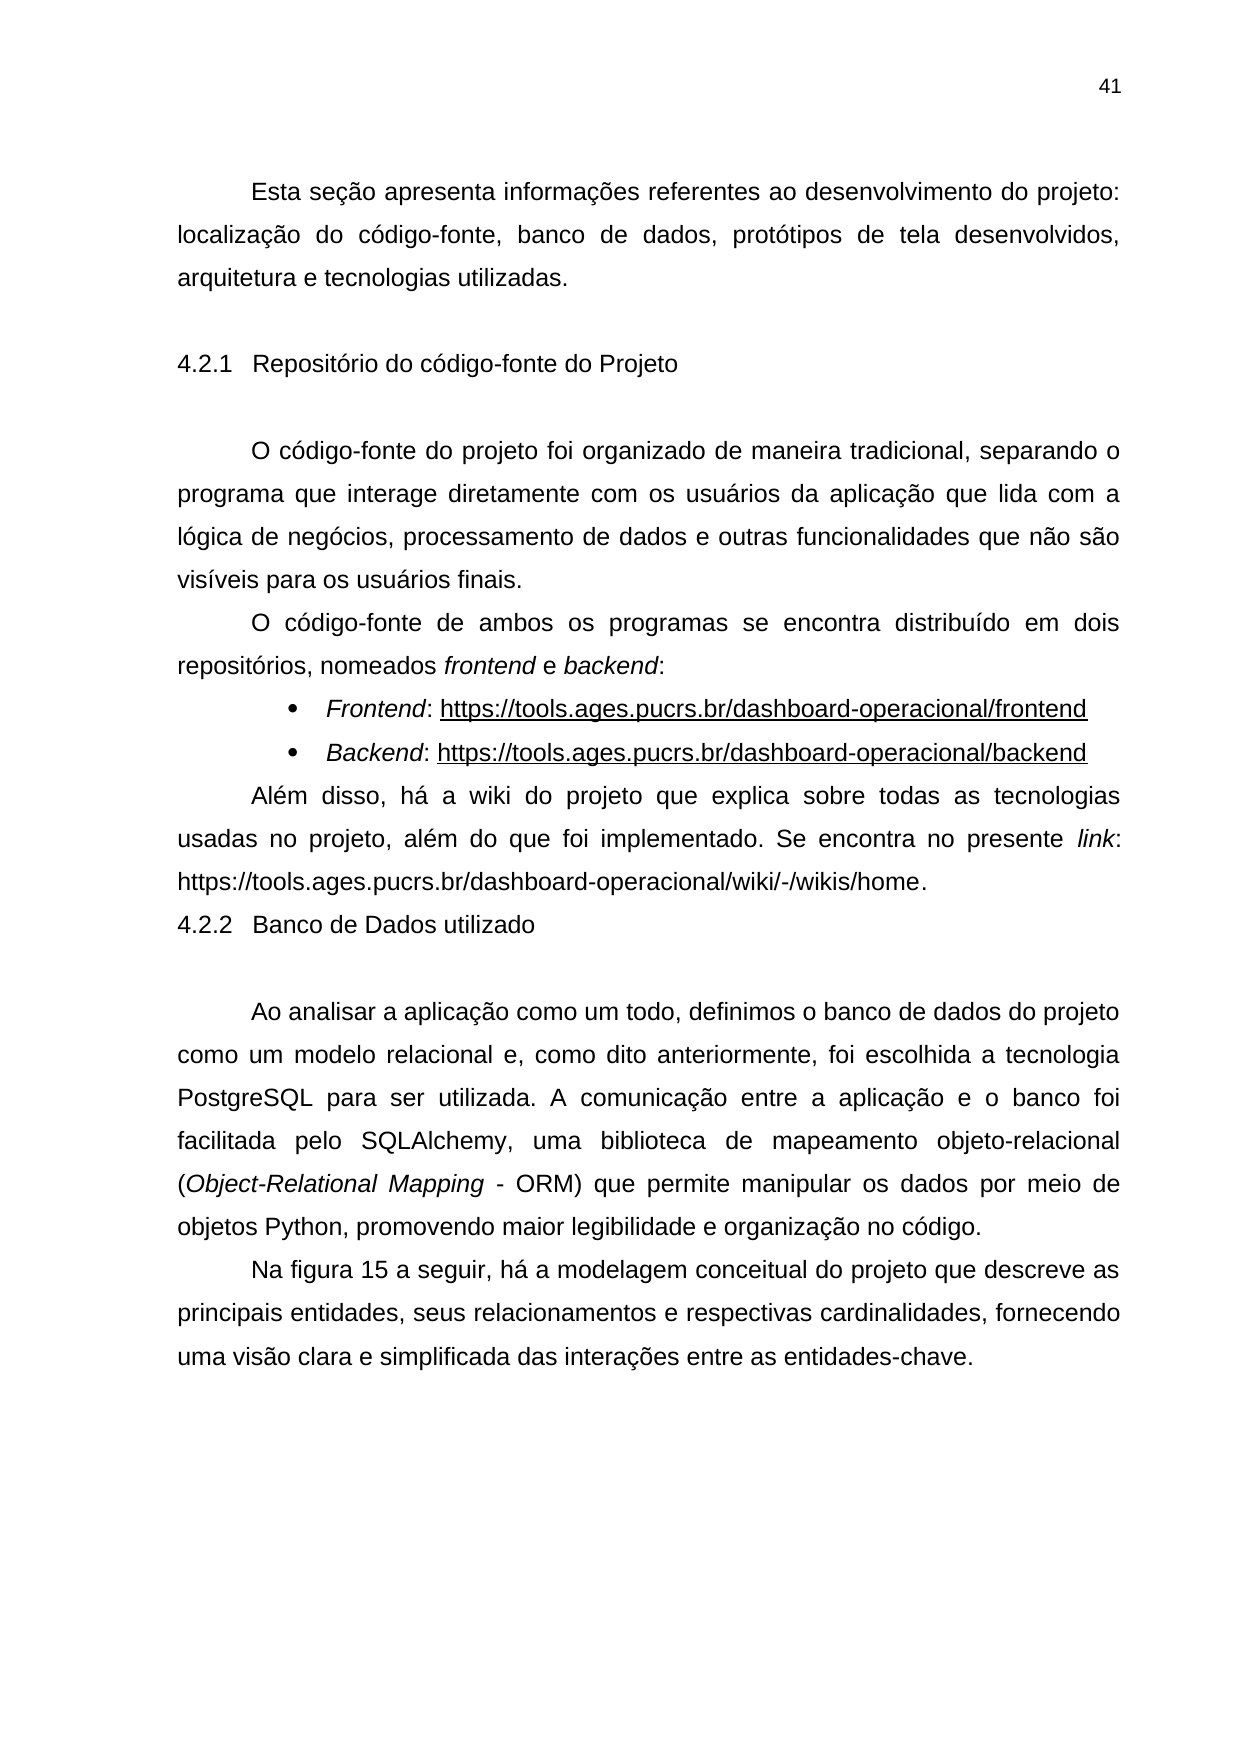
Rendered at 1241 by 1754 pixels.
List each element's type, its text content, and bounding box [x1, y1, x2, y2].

list Banco de Dados utilizado [177, 910, 1122, 939]
text Além disso, há a wiki do projeto que explica sobre todas as tecnologias usadas no projeto, além do que foi implementado. Se encontra no presente link: https://tools.ages.pucrs.br/dashboard-operacional/wiki/-/wikis/home. [177, 781, 1122, 896]
text O código-fonte do projeto foi organizado de maneira tradicional, separando o programa que interage diretamente com os usuários da aplicação que lida com a lógica de negócios, processamento de dados e outras funcionalidades que não são visíveis para os usuários finais. [177, 436, 1122, 594]
list Backend: https://tools.ages.pucrs.br/dashboard-operacional/backend [288, 738, 1122, 767]
text Ao analisar a aplicação como um todo, definimos o banco de dados do projeto como um modelo relacional e, como dito anteriormente, foi escolhida a tecnologia PostgreSQL para ser utilizada. A comunicação entre a aplicação e o banco foi facilitada pelo SQLAlchemy, uma biblioteca de mapeamento objeto-relacional (Object-Relational Mapping - ORM) que permite manipular os dados por meio de objetos Python, promovendo maior legibilidade e organização no código. [177, 997, 1122, 1241]
list Frontend: https://tools.ages.pucrs.br/dashboard-operacional/frontend [288, 694, 1122, 723]
text O código-fonte de ambos os programas se encontra distribuído em dois repositórios, nomeados frontend e backend: [177, 608, 1122, 680]
text Esta seção apresenta informações referentes ao desenvolvimento do projeto: localização do código-fonte, banco de dados, protótipos de tela desenvolvidos, arquitetura e tecnologias utilizadas. [177, 177, 1122, 292]
list Repositório do código-fonte do Projeto [177, 349, 1122, 378]
text Na figura 15 a seguir, há a modelagem conceitual do projeto que descreve as principais entidades, seus relacionamentos e respectivas cardinalidades, fornecendo uma visão clara e simplificada das interações entre as entidades-chave. [177, 1255, 1122, 1370]
